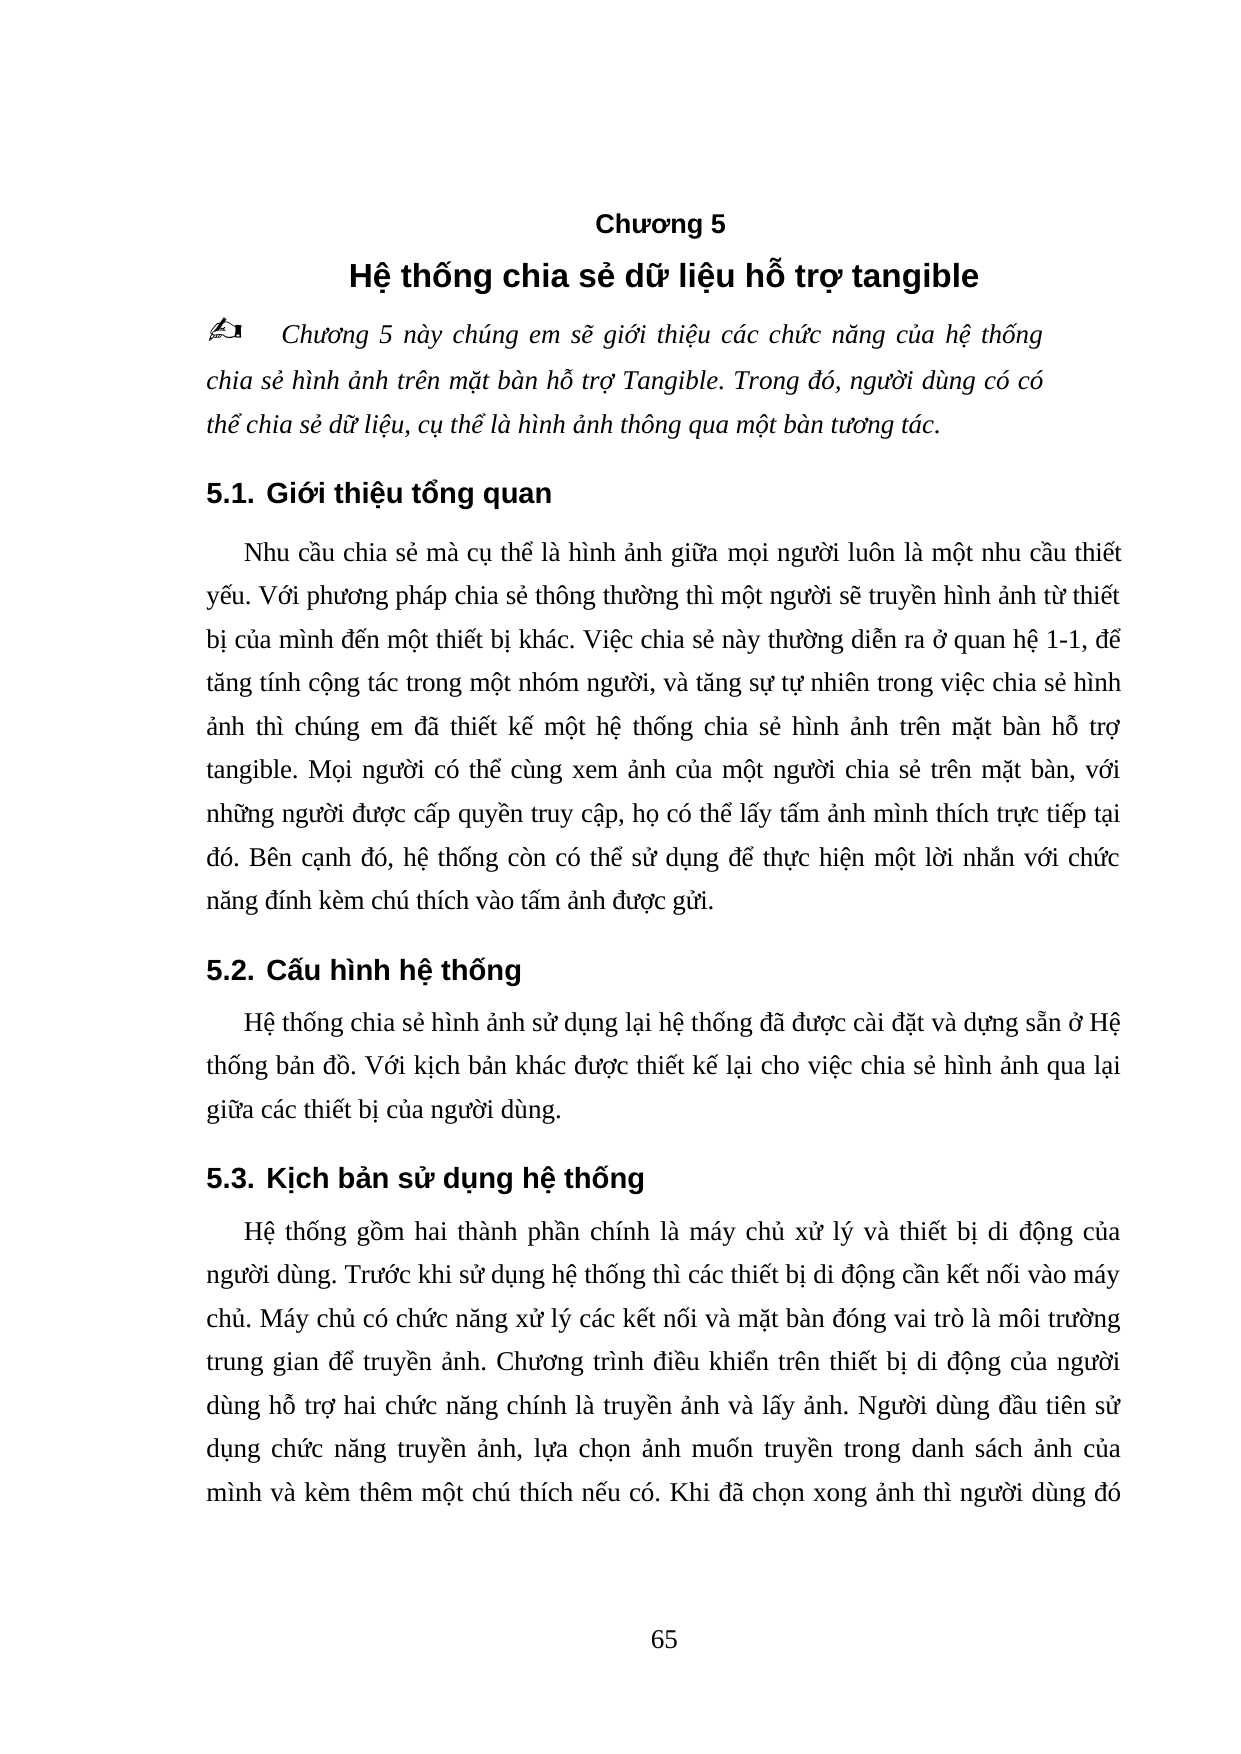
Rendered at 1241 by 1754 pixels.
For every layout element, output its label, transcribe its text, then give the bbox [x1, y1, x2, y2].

subtitle Hệ thống chia sẻ dữ liệu hỗ trợ tangible [206, 202, 1122, 294]
text Hệ thống chia sẻ hình ảnh sử dụng lại hệ thống đã được cài đặt và dựng sẵn ở Hệ thống bản đồ. Với kịch bản khác được thiết kế lại cho việc chia sẻ hình ảnh qua lại giữa các thiết bị của người dùng. [206, 1006, 1122, 1124]
subtitle Giới thiệu tổng quan [206, 476, 1122, 510]
subtitle Cấu hình hệ thống [206, 953, 1122, 986]
text Nhu cầu chia sẻ mà cụ thể là hình ảnh giữa mọi người luôn là một nhu cầu thiết yếu. Với phương pháp chia sẻ thông thường thì một người sẽ truyền hình ảnh từ thiết bị của mình đến một thiết bị khác. Việc chia sẻ này thường diễn ra ở quan hệ 1-1, để tăng tính cộng tác trong một nhóm người, và tăng sự tự nhiên trong việc chia sẻ hình ảnh thì chúng em đã thiết kế một hệ thống chia sẻ hình ảnh trên mặt bàn hỗ trợ tangible. Mọi người có thể cùng xem ảnh của một người chia sẻ trên mặt bàn, với những người được cấp quyền truy cập, họ có thể lấy tấm ảnh mình thích trực tiếp tại đó. Bên cạnh đó, hệ thống còn có thể sử dụng để thực hiện một lời nhắn với chức năng đính kèm chú thích vào tấm ảnh được gửi. [206, 536, 1122, 915]
text Chương 5 này chúng em sẽ giới thiệu các chức năng của hệ thống chia sẻ hình ảnh trên mặt bàn hỗ trợ Tangible. Trong đó, người dùng có có thể chia sẻ dữ liệu, cụ thể là hình ảnh thông qua một bàn tương tác. [206, 316, 1047, 439]
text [206, 1214, 1122, 1507]
subtitle Kịch bản sử dụng hệ thống [206, 1161, 1122, 1195]
